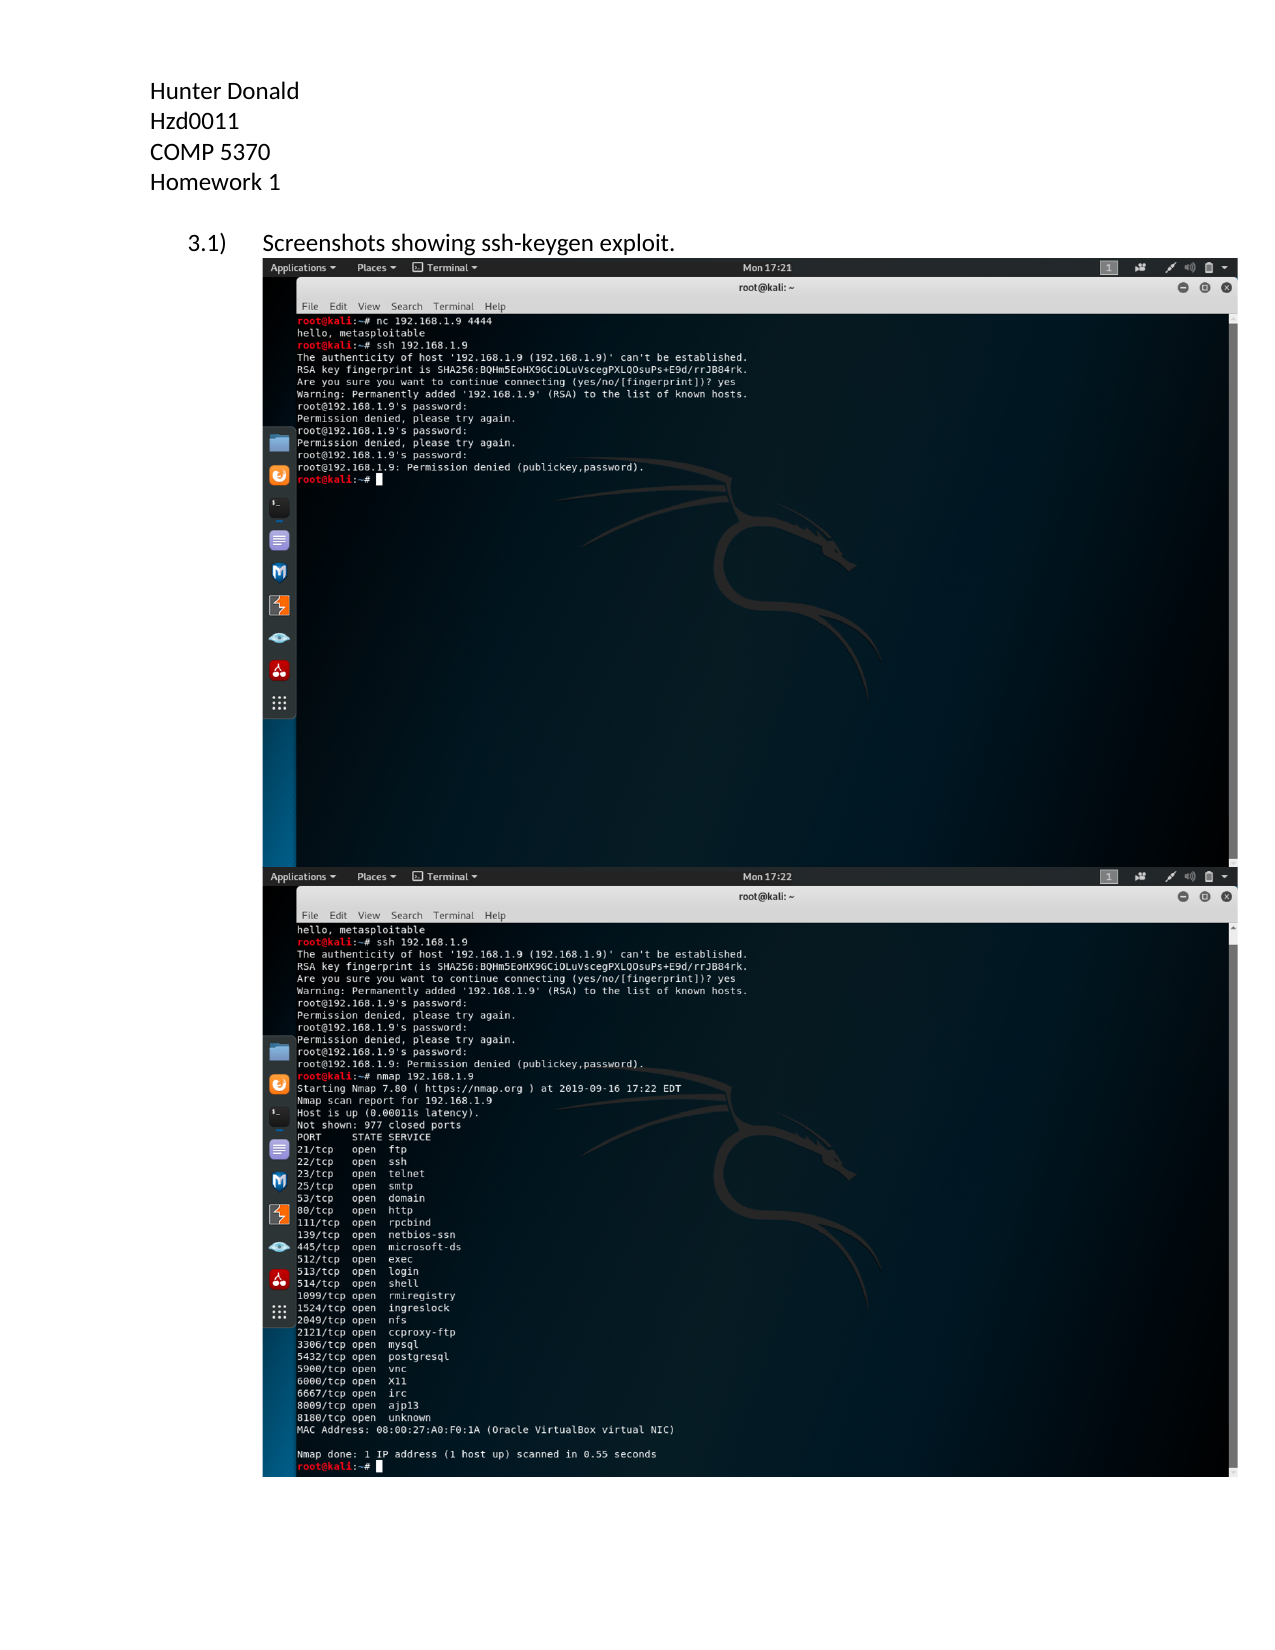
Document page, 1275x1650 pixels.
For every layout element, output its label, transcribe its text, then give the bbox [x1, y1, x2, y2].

picture [262, 258, 1238, 1477]
list Screenshots showing ssh-keygen exploit. [187, 228, 1125, 258]
